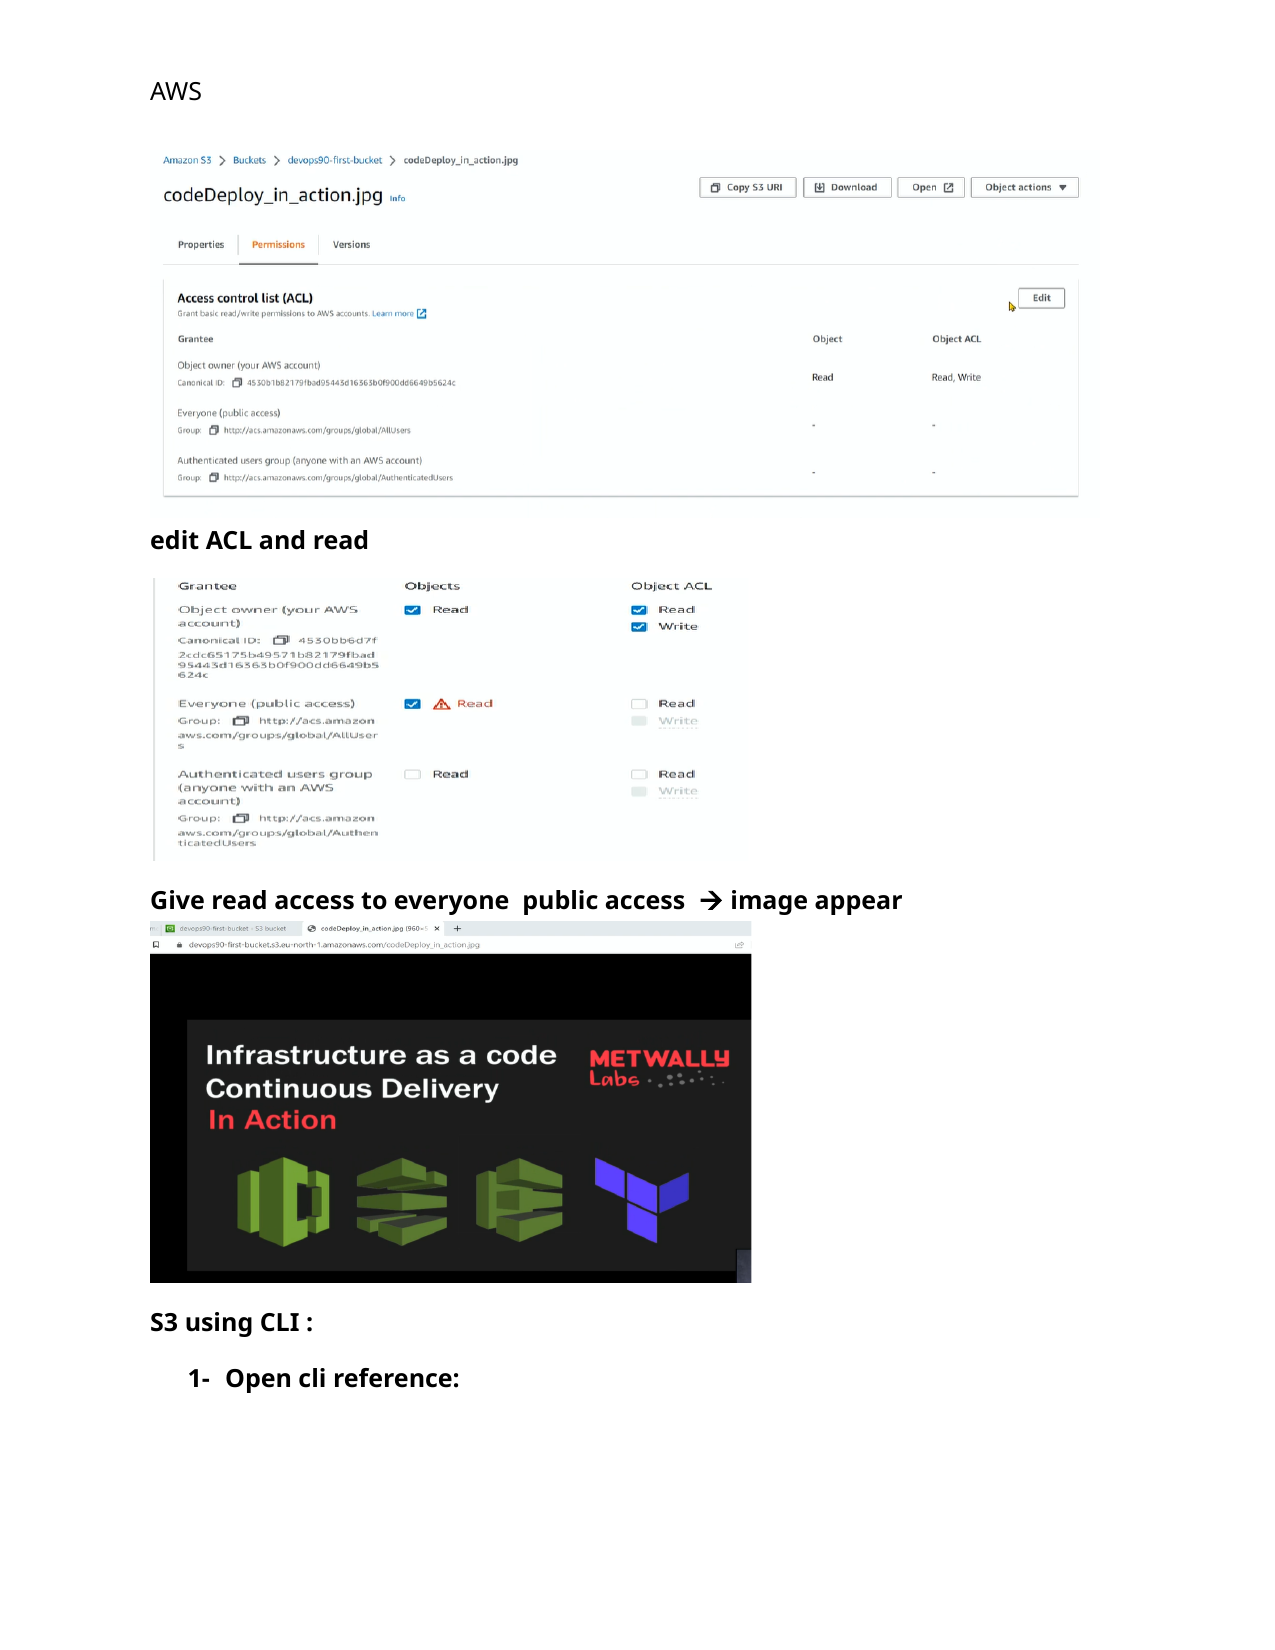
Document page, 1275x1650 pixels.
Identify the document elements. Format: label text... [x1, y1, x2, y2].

picture [150, 150, 1100, 518]
text S3 using CLI : [150, 1304, 1125, 1338]
picture [150, 578, 749, 861]
list Open cli reference: [187, 1360, 1125, 1394]
picture [150, 921, 752, 1283]
